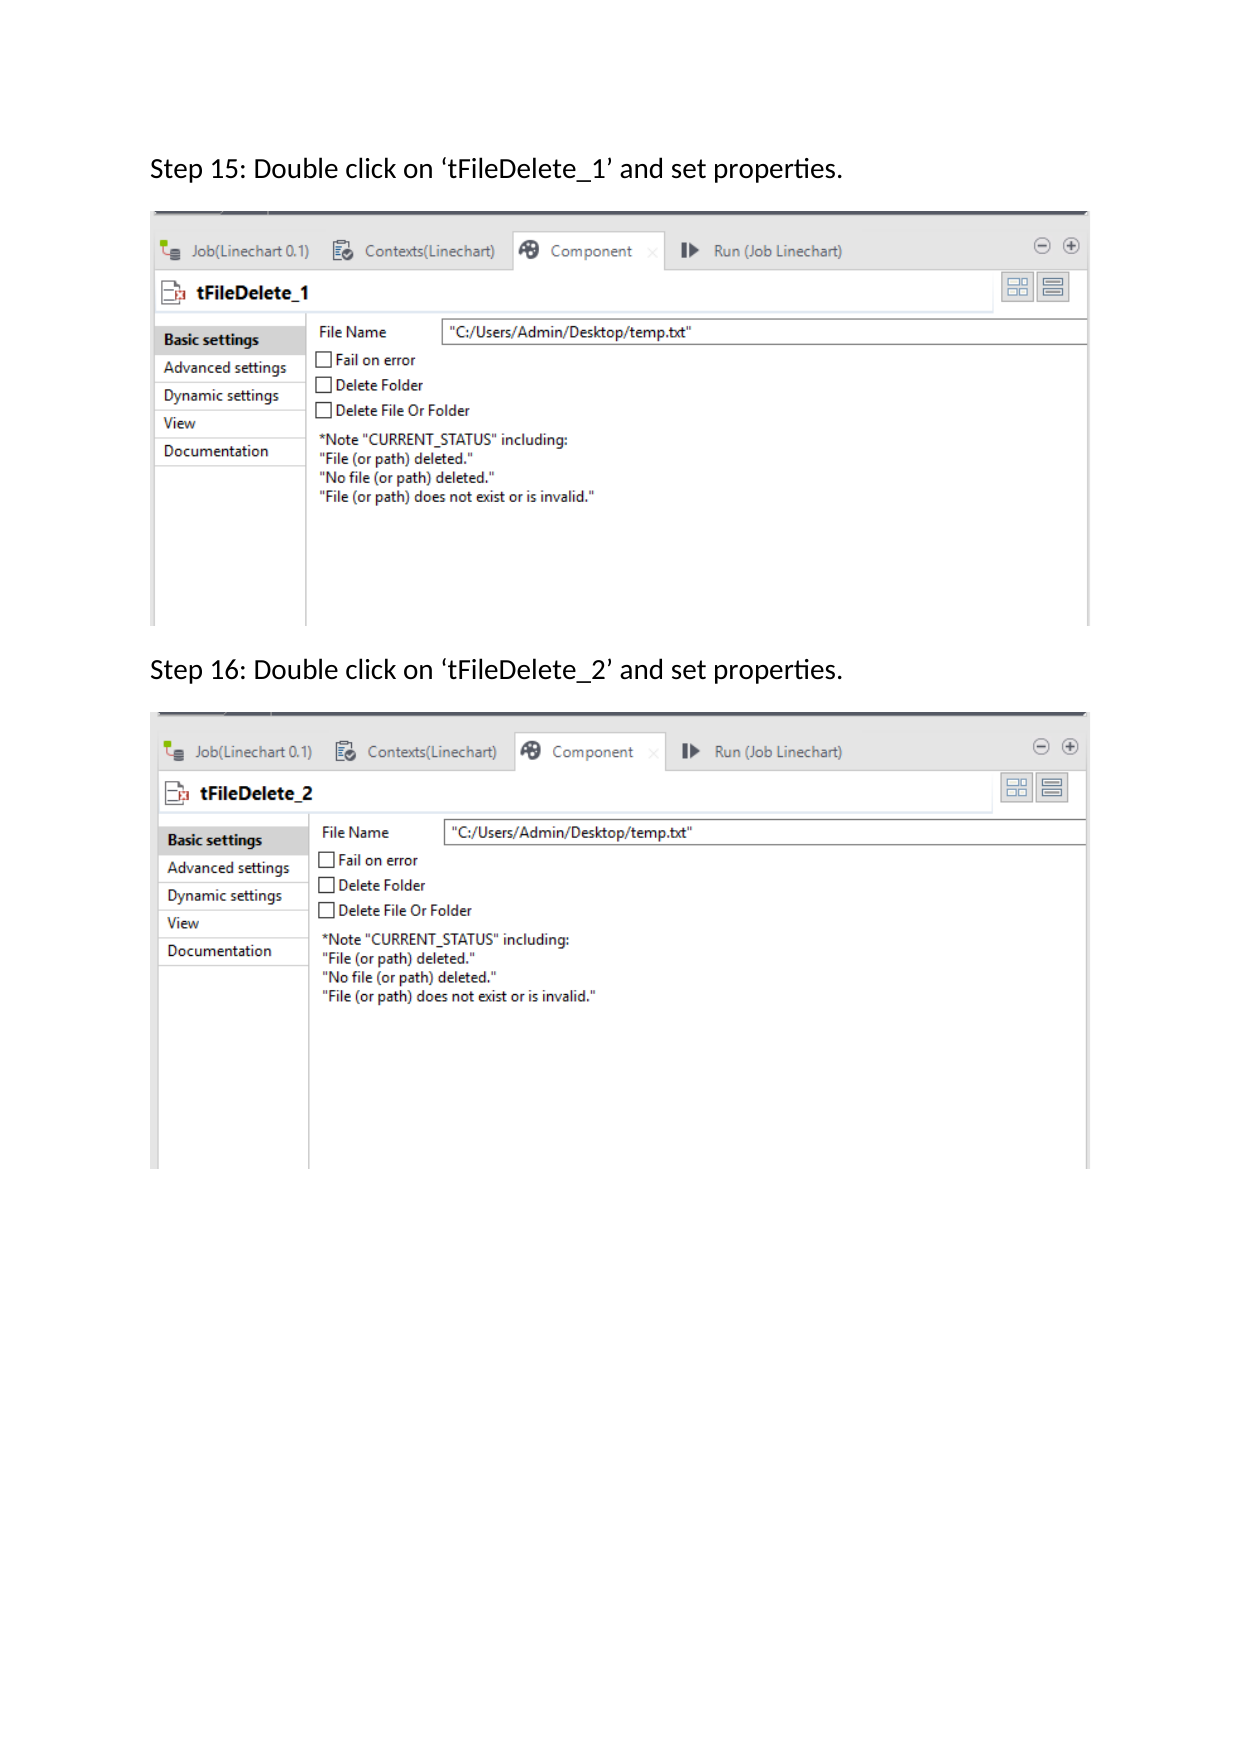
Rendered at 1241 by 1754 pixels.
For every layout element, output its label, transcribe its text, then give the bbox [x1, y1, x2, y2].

text Step 15: Double click on ‘tFileDelete_1’ and set properties. [150, 150, 1090, 186]
text Step 16: Double click on ‘tFileDelete_2’ and set properties. [150, 651, 1090, 686]
picture [150, 712, 1091, 1169]
picture [150, 211, 1091, 626]
